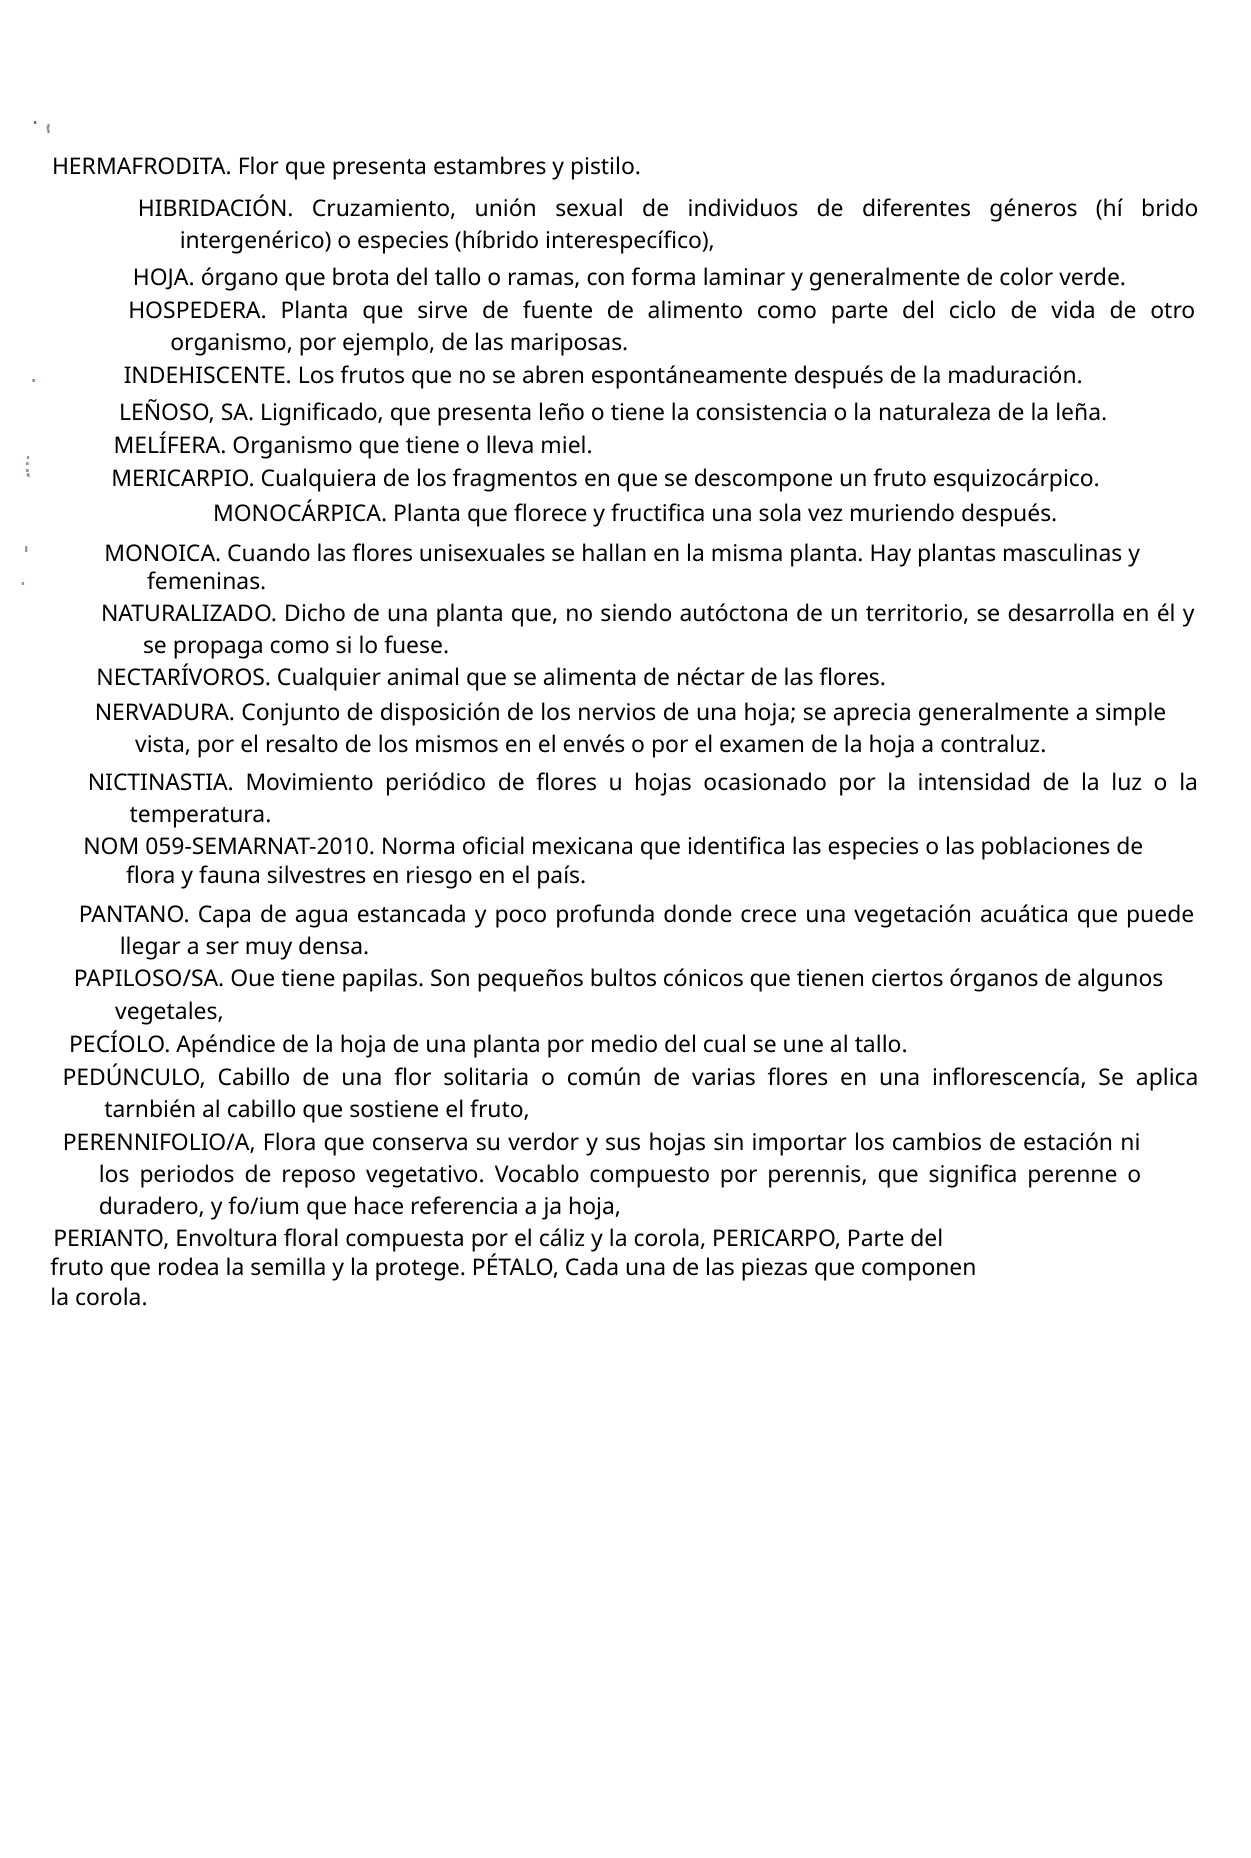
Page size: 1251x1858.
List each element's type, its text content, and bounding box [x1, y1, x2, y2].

text MERICARPIO. Cualquiera de los fragmentos en que se descompone un fruto esquizocárpico. [111, 462, 1197, 493]
text INDEHISCENTE. Los frutos que no se abren espontáneamente después de la maduración. [123, 359, 1200, 390]
text LEÑOSO, SA. Lignificado, que presenta leño o tiene la consistencia o la naturaleza de la leña. [119, 396, 1200, 428]
text HOJA. órgano que brota del tallo o ramas, con forma laminar y generalmente de color verde. [133, 261, 1200, 292]
text NATURALIZADO. Dicho de una planta que, no siendo autóctona de un territorio, se desarrolla en él y se propaga como si lo fuese. [101, 597, 1197, 660]
text NECTARÍVOROS. Cualquier animal que se alimenta de néctar de las flores. [96, 662, 1195, 691]
text HIBRIDACIÓN. Cruzamiento, unión sexual de individuos de diferentes géneros (hí brido intergenérico) o especies (híbrido interespecífico), [138, 192, 1200, 256]
text MONOCÁRPICA. Planta que florece y fructifica una sola vez muriendo después. [71, 497, 1200, 529]
text MELÍFERA. Organismo que tiene o lleva miel. [113, 429, 1197, 460]
text NOM 059-SEMARNAT-2010. Norma oficial mexicana que identifica las especies o las poblaciones de flora y fauna silvestres en riesgo en el país. [83, 831, 1195, 890]
text NERVADURA. Conjunto de disposición de los nervios de una hoja; se aprecia generalmente a simple vista, por el resalto de los mismos en el envés o por el examen de la hoja a contraluz. [94, 696, 1168, 759]
text PAPILOSO/SA. Oue tiene papilas. Son pequeños bultos cónicos que tienen ciertos órganos de algunos vegetales, [73, 962, 1200, 1026]
text HOSPEDERA. Planta que sirve de fuente de alimento como parte del ciclo de vida de otro organismo, por ejemplo, de las mariposas. [128, 294, 1197, 357]
text PEDÚNCULO, Cabillo de una flor solitaria o común de varias flores en una inflorescencía, Se aplica tarnbién al cabillo que sostiene el fruto, [62, 1061, 1200, 1124]
text PECÍOLO. Apéndice de la hoja de una planta por medio del cual se une al tallo. [69, 1028, 1197, 1059]
text PERENNIFOLIO/A, Flora que conserva su verdor y sus hojas sin importar los cambios de estación ni los periodos de reposo vegetativo. Vocablo compuesto por perennis, que significa perenne o duradero, y fo/ium que hace referencia a ja hoja, [63, 1126, 1142, 1221]
text PANTANO. Capa de agua estancada y poco profunda donde crece una vegetación acuática que puede llegar a ser muy densa. [78, 898, 1197, 961]
text PERIANTO, Envoltura floral compuesta por el cáliz y la corola, PERICARPO, Parte del fruto que rodea la semilla y la protege. PÉTALO, Cada una de las piezas que componen la corola. [50, 1223, 980, 1312]
text MONOICA. Cuando las flores unisexuales se hallan en la misma planta. Hay plantas masculinas y femeninas. [104, 537, 1195, 597]
text HERMAFRODITA. Flor que presenta estambres y pistilo. [52, 150, 1200, 181]
text NICTINASTIA. Movimiento periódico de flores u hojas ocasionado por la intensidad de la luz o la temperatura. [88, 765, 1200, 829]
